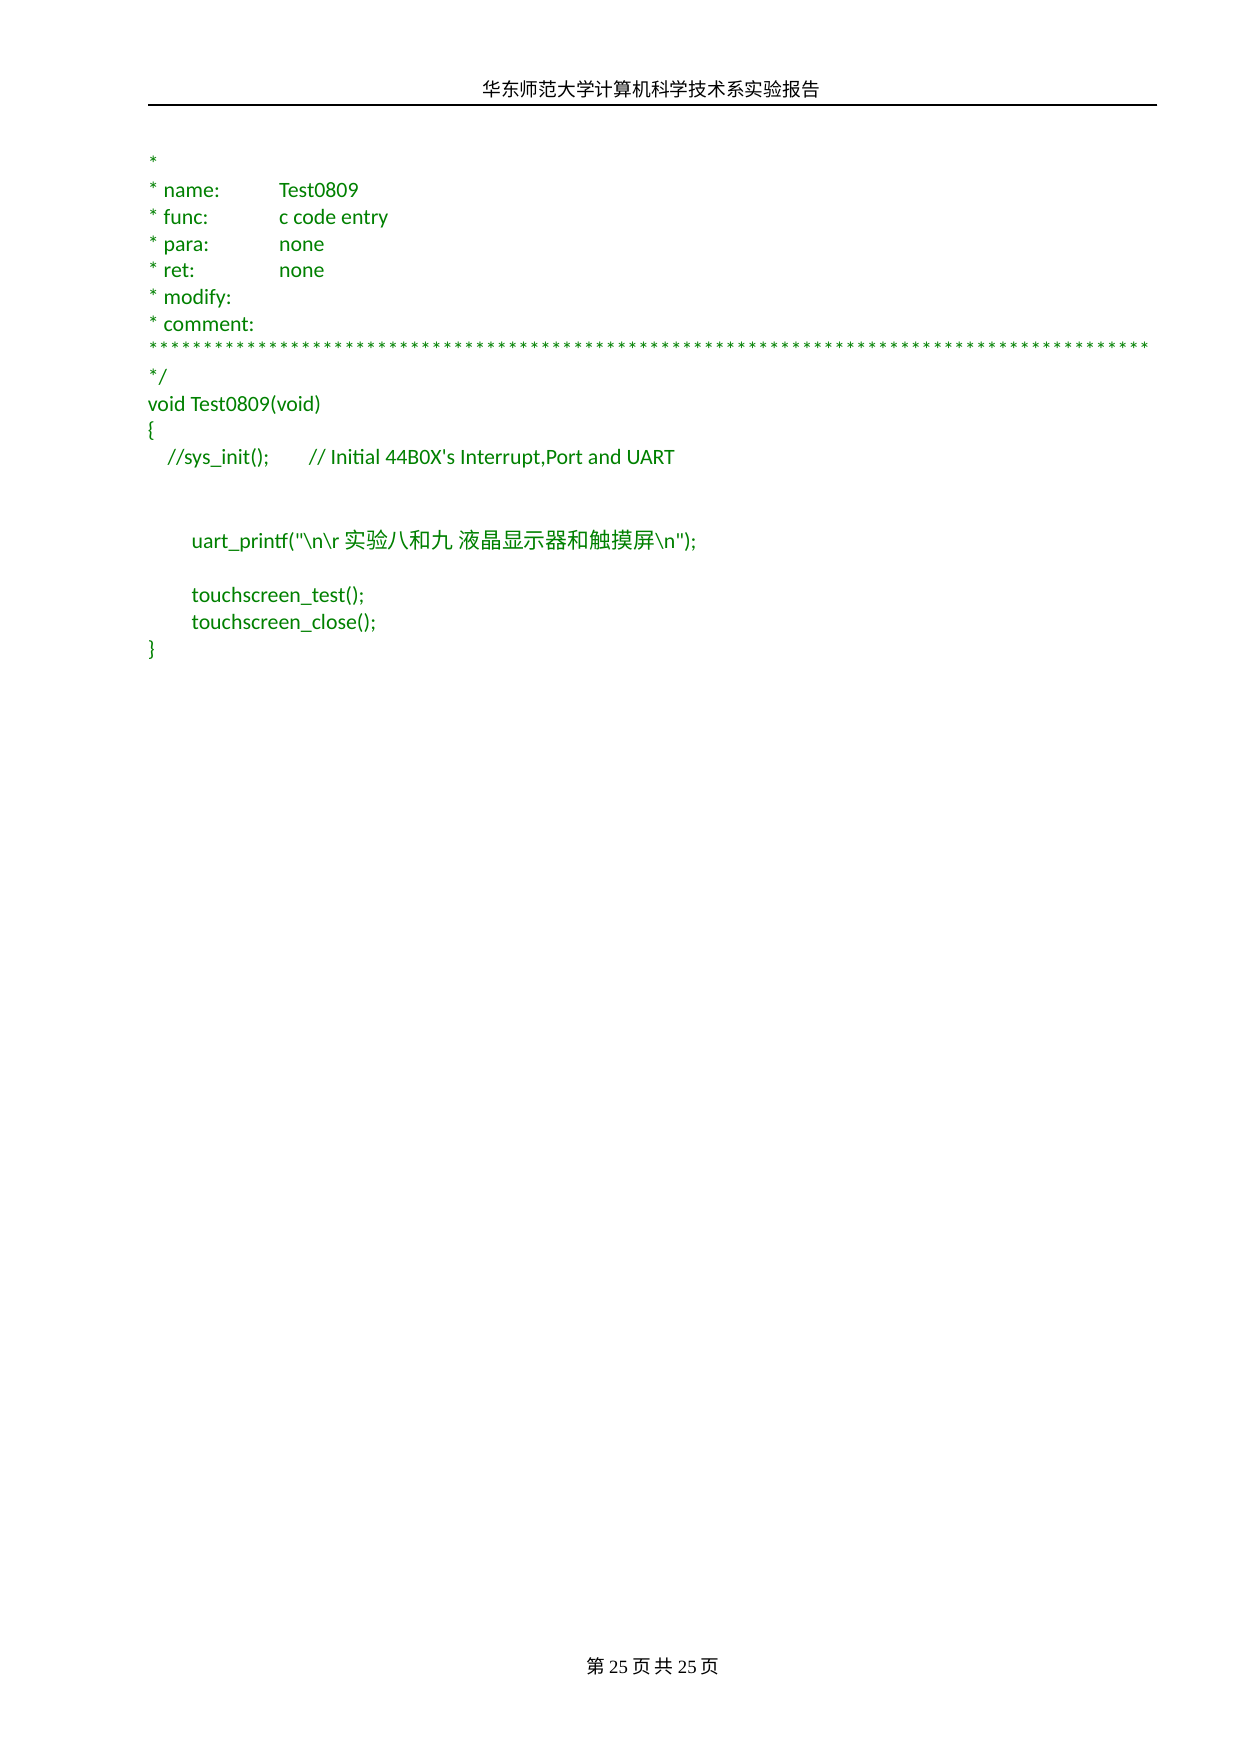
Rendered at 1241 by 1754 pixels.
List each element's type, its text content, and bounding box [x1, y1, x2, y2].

text * ret: none [148, 257, 1157, 283]
text * modify: [148, 283, 1157, 310]
text uart_printf("\n\r实验八和九 液晶显示器和触摸屏\n"); [148, 523, 1157, 555]
text * name: Test0809 [148, 177, 1157, 203]
text void Test0809(void) [148, 390, 1157, 417]
text * para: none [148, 230, 1157, 257]
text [148, 150, 1157, 177]
text *********************************************************************************************/ [148, 337, 1157, 390]
text * func: c code entry [148, 203, 1157, 230]
text touchscreen_test(); [148, 582, 1157, 608]
text * comment: [148, 310, 1157, 337]
text } [148, 635, 1157, 662]
text touchscreen_close(); [148, 608, 1157, 635]
text { [148, 417, 1157, 443]
text //sys_init(); // Initial 44B0X's Interrupt,Port and UART [148, 443, 1157, 470]
